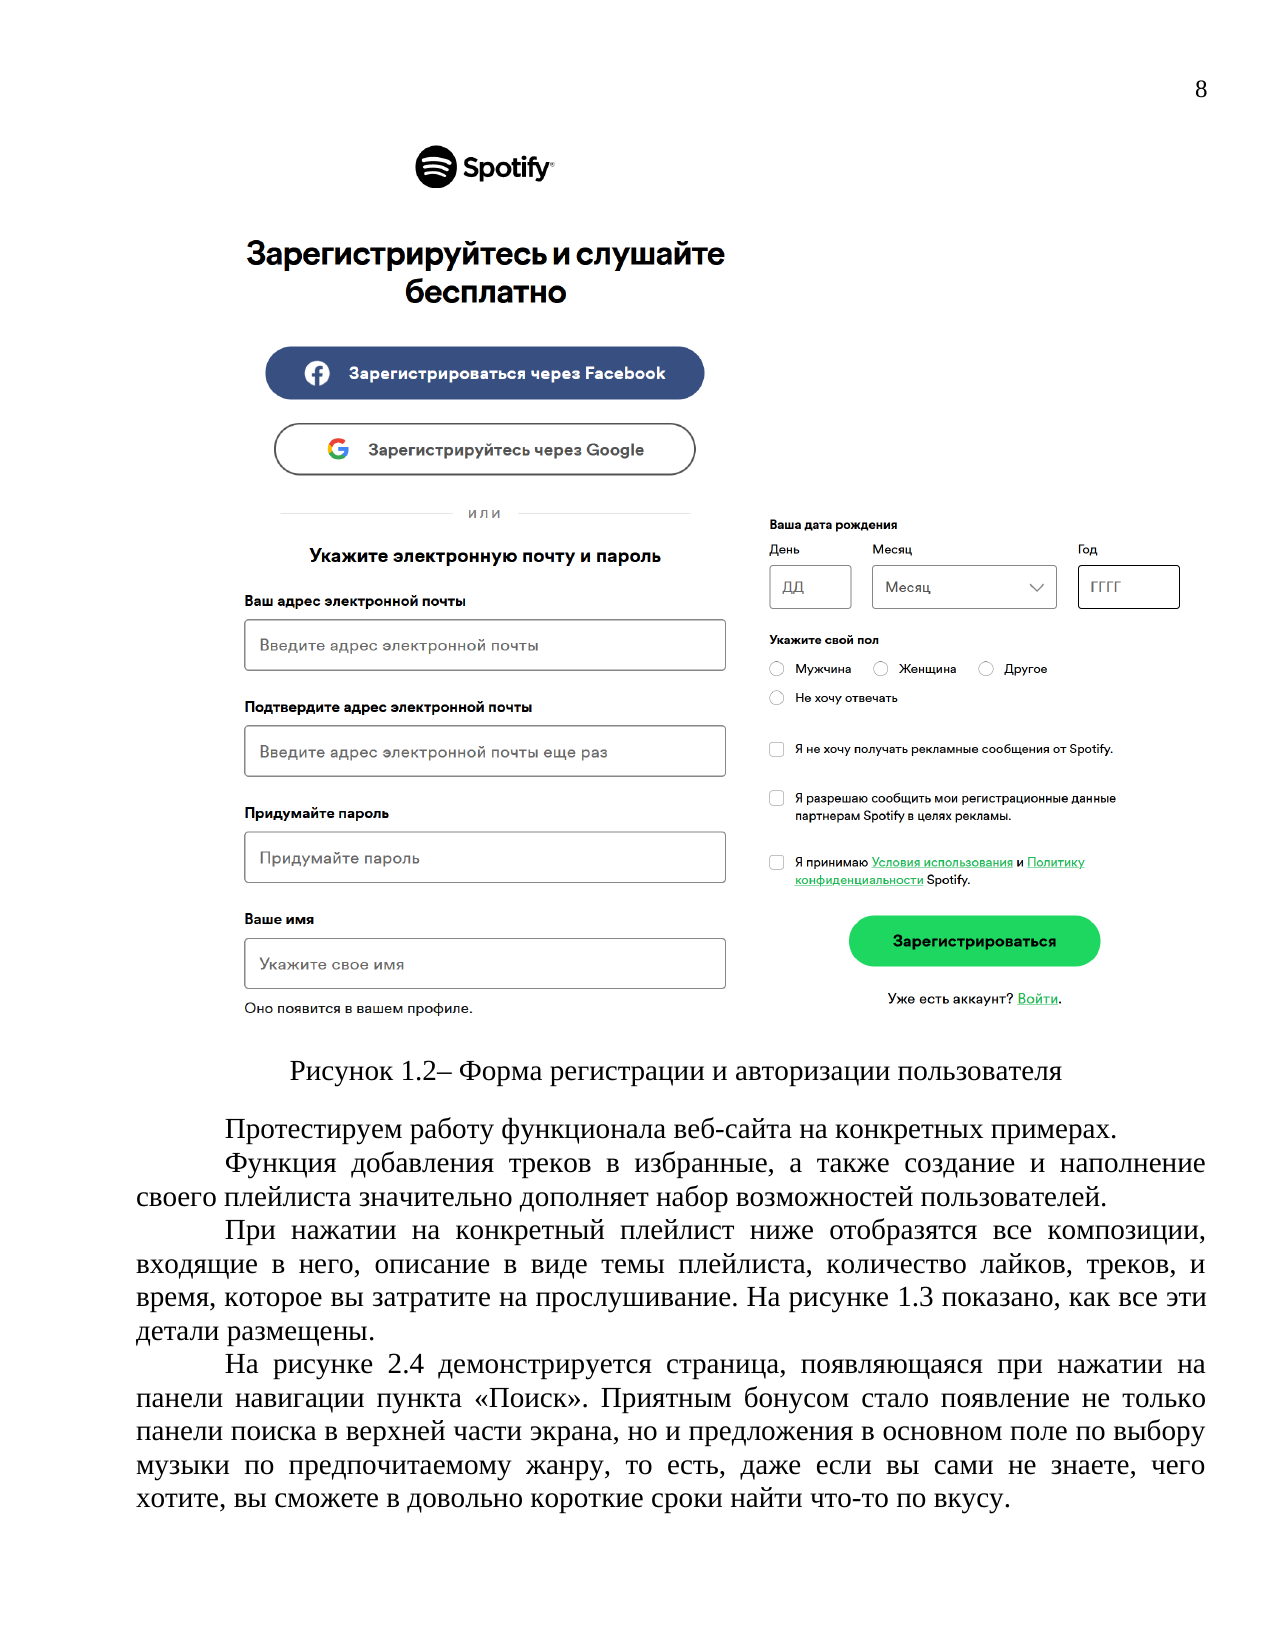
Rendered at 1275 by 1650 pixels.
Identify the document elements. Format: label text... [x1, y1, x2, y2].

picture [225, 136, 739, 1016]
text На рисунке 2.4 демонстрируется страница, появляющаяся при нажатии на панели навигации пункта «Поиск». Приятным бонусом стало появление не только панели поиска в верхней части экрана, но и предложения в основном поле по выбору музыки по предпочитаемому жанру, то есть, даже если вы сами не знаете, чего хотите, вы сможете в довольно короткие сроки найти что-то по вкусу. [136, 1346, 1207, 1514]
text Функция добавления треков в избранные, а также создание и наполнение своего плейлиста значительно дополняет набор возможностей пользователей. [136, 1145, 1207, 1212]
title Рисунок 1.2 – Форма регистрации и авторизации пользователя [136, 1053, 1216, 1087]
text При нажатии на конкретный плейлист ниже отобразятся все композиции, входящие в него, описание в виде темы плейлиста, количество лайков, треков, и время, которое вы затратите на прослушивание. На рисунке 1.3 показано, как все эти детали размещены. [136, 1212, 1207, 1346]
text Протестируем работу функционала веб-сайта на конкретных примерах. [136, 1112, 1207, 1145]
picture [760, 509, 1192, 1016]
